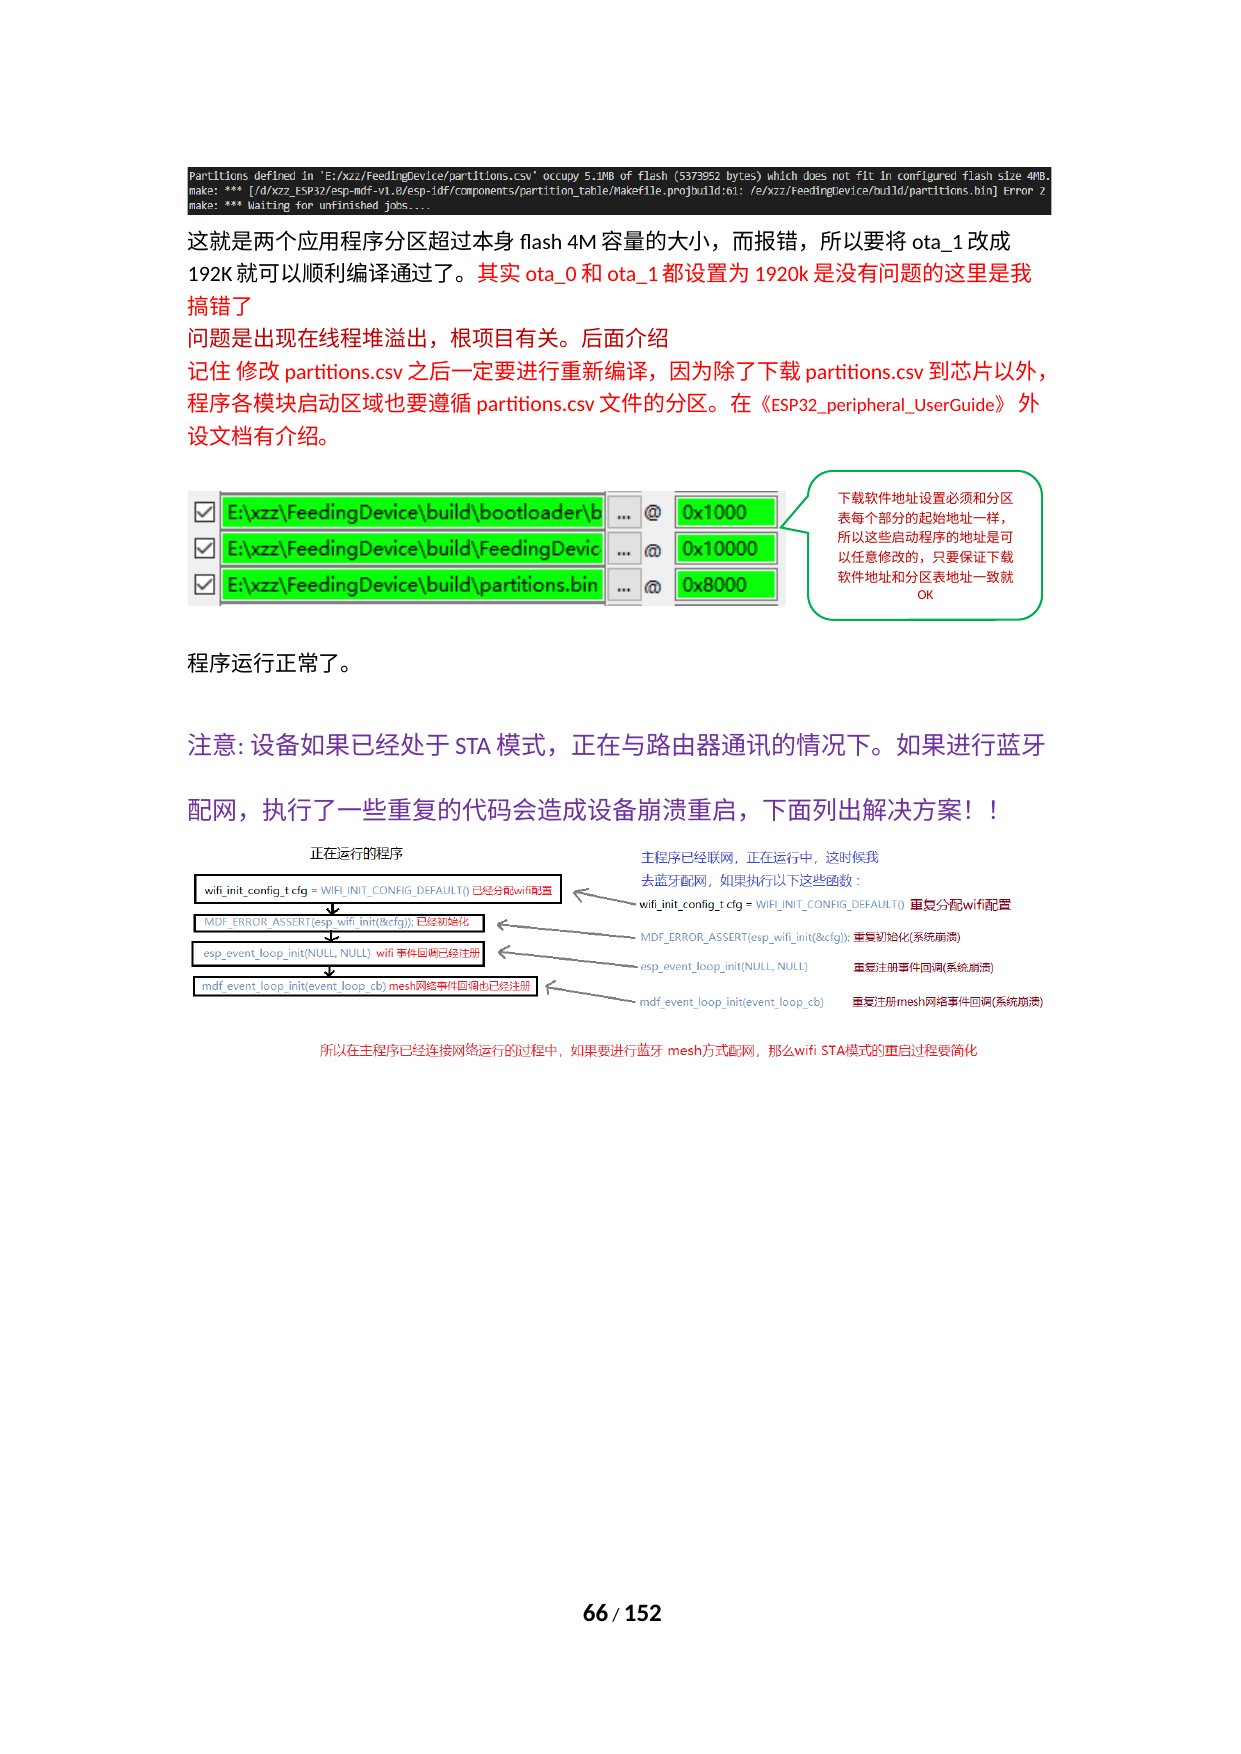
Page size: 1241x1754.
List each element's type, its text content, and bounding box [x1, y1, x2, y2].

text 问题是出现在线程堆溢出，根项目有关。后面介绍 [187, 321, 1053, 353]
text 注意: 设备如果已经处于STA模式，正在与路由器通讯的情况下。如果进行蓝牙配网，执行了一些重复的代码会造成设备崩溃重启，下面列出解决方案！！ [187, 711, 1053, 841]
text 记住 修改partitions.csv之后一定要进行重新编译，因为除了下载partitions.csv到芯片以外，程序各模块启动区域也要遵循partitions.csv文件的分区。在《ESP32_peripheral_UserGuide》 外设文档有介绍。 [187, 353, 1053, 451]
text 程序运行正常了。 [187, 646, 1053, 678]
picture [187, 167, 1052, 215]
picture [187, 841, 1052, 1068]
text 这就是两个应用程序分区超过本身flash 4M容量的大小，而报错，所以要将ota_1改成192K就可以顺利编译通过了。其实ota_0和ota_1都设置为1920k是没有问题的这里是我搞错了 [187, 223, 1053, 321]
picture [187, 491, 786, 606]
